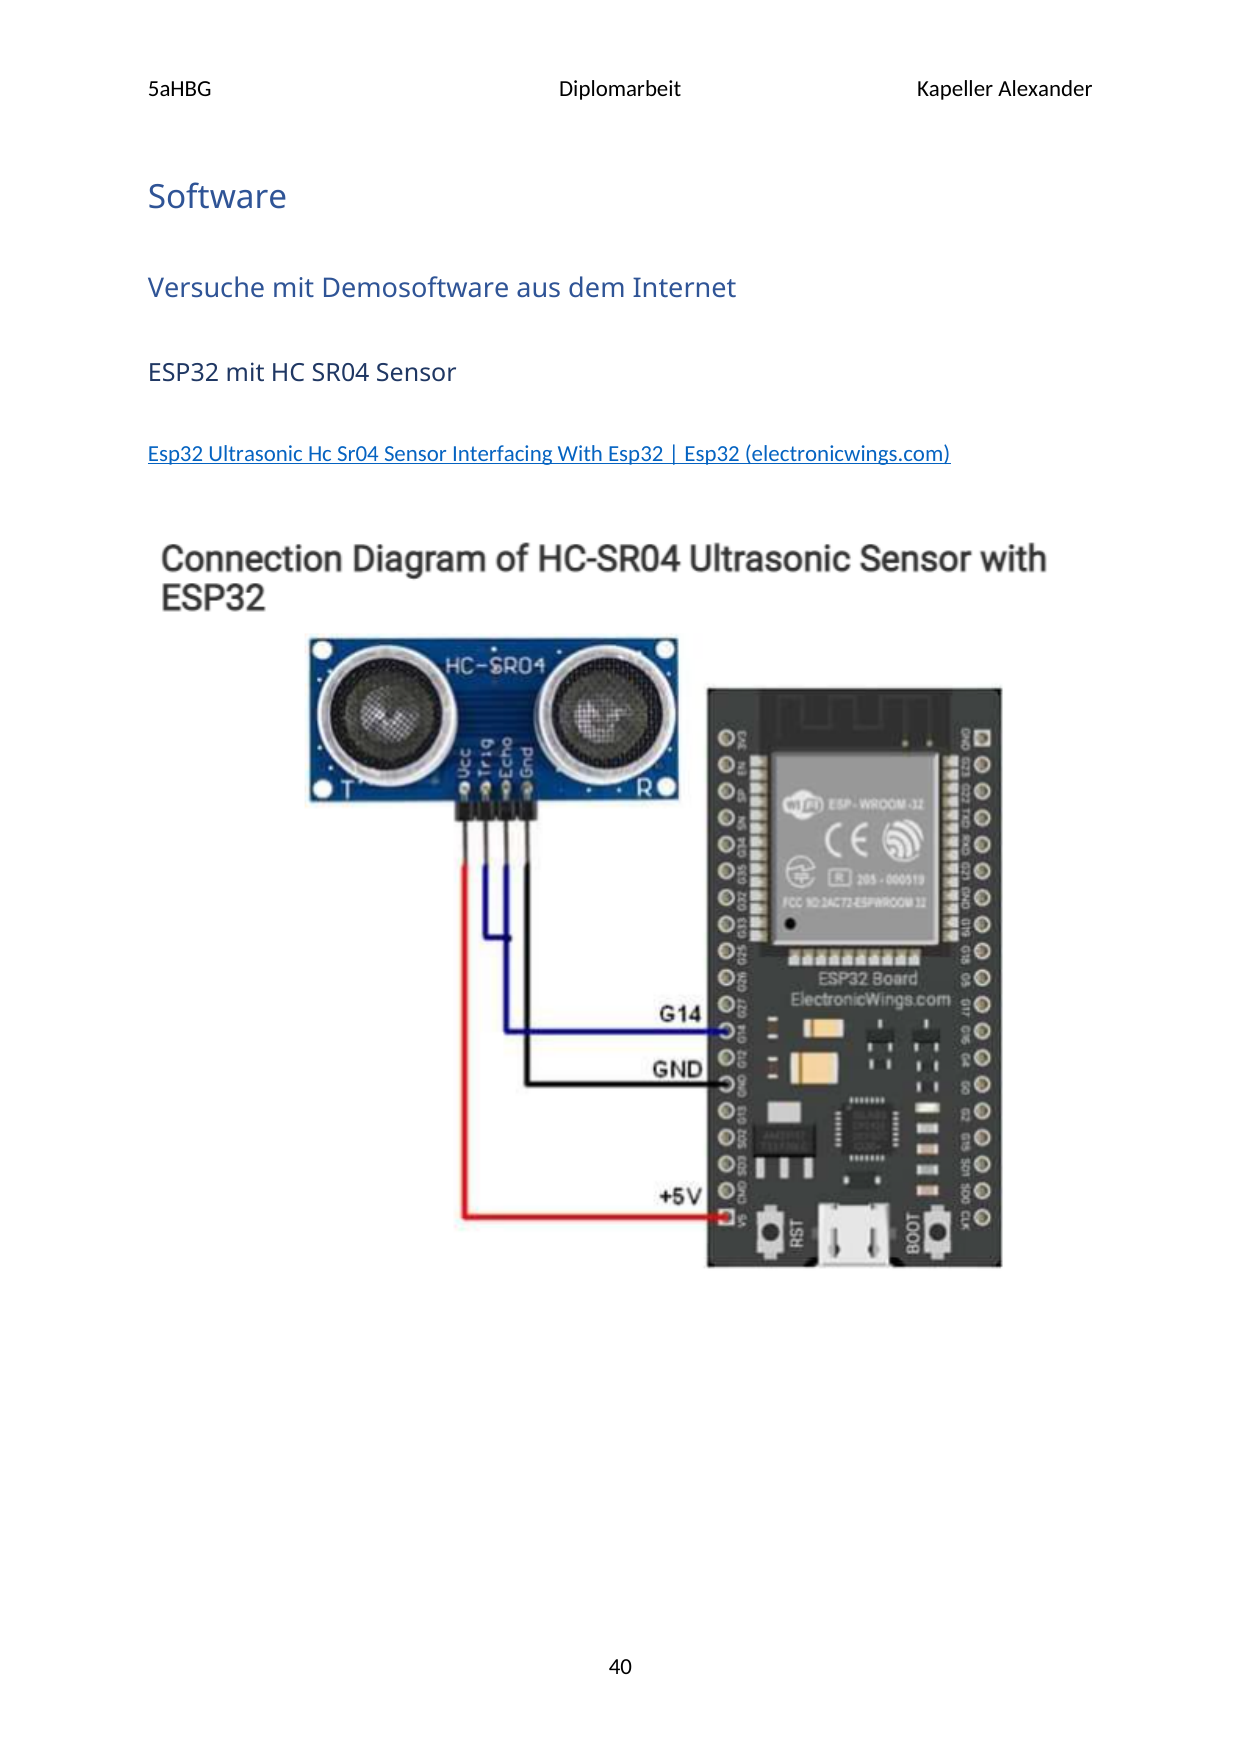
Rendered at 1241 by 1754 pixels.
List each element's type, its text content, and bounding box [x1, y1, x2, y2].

subtitle Software [148, 173, 1093, 218]
picture [147, 532, 1070, 1278]
text Esp32 Ultrasonic Hc Sr04 Sensor Interfacing With Esp32 | Esp32 (electronicwings.com) [148, 439, 1093, 467]
subtitle ESP32 mit HC SR04 Sensor [148, 355, 1093, 389]
subtitle Versuche mit Demosoftware aus dem Internet [148, 268, 1093, 305]
